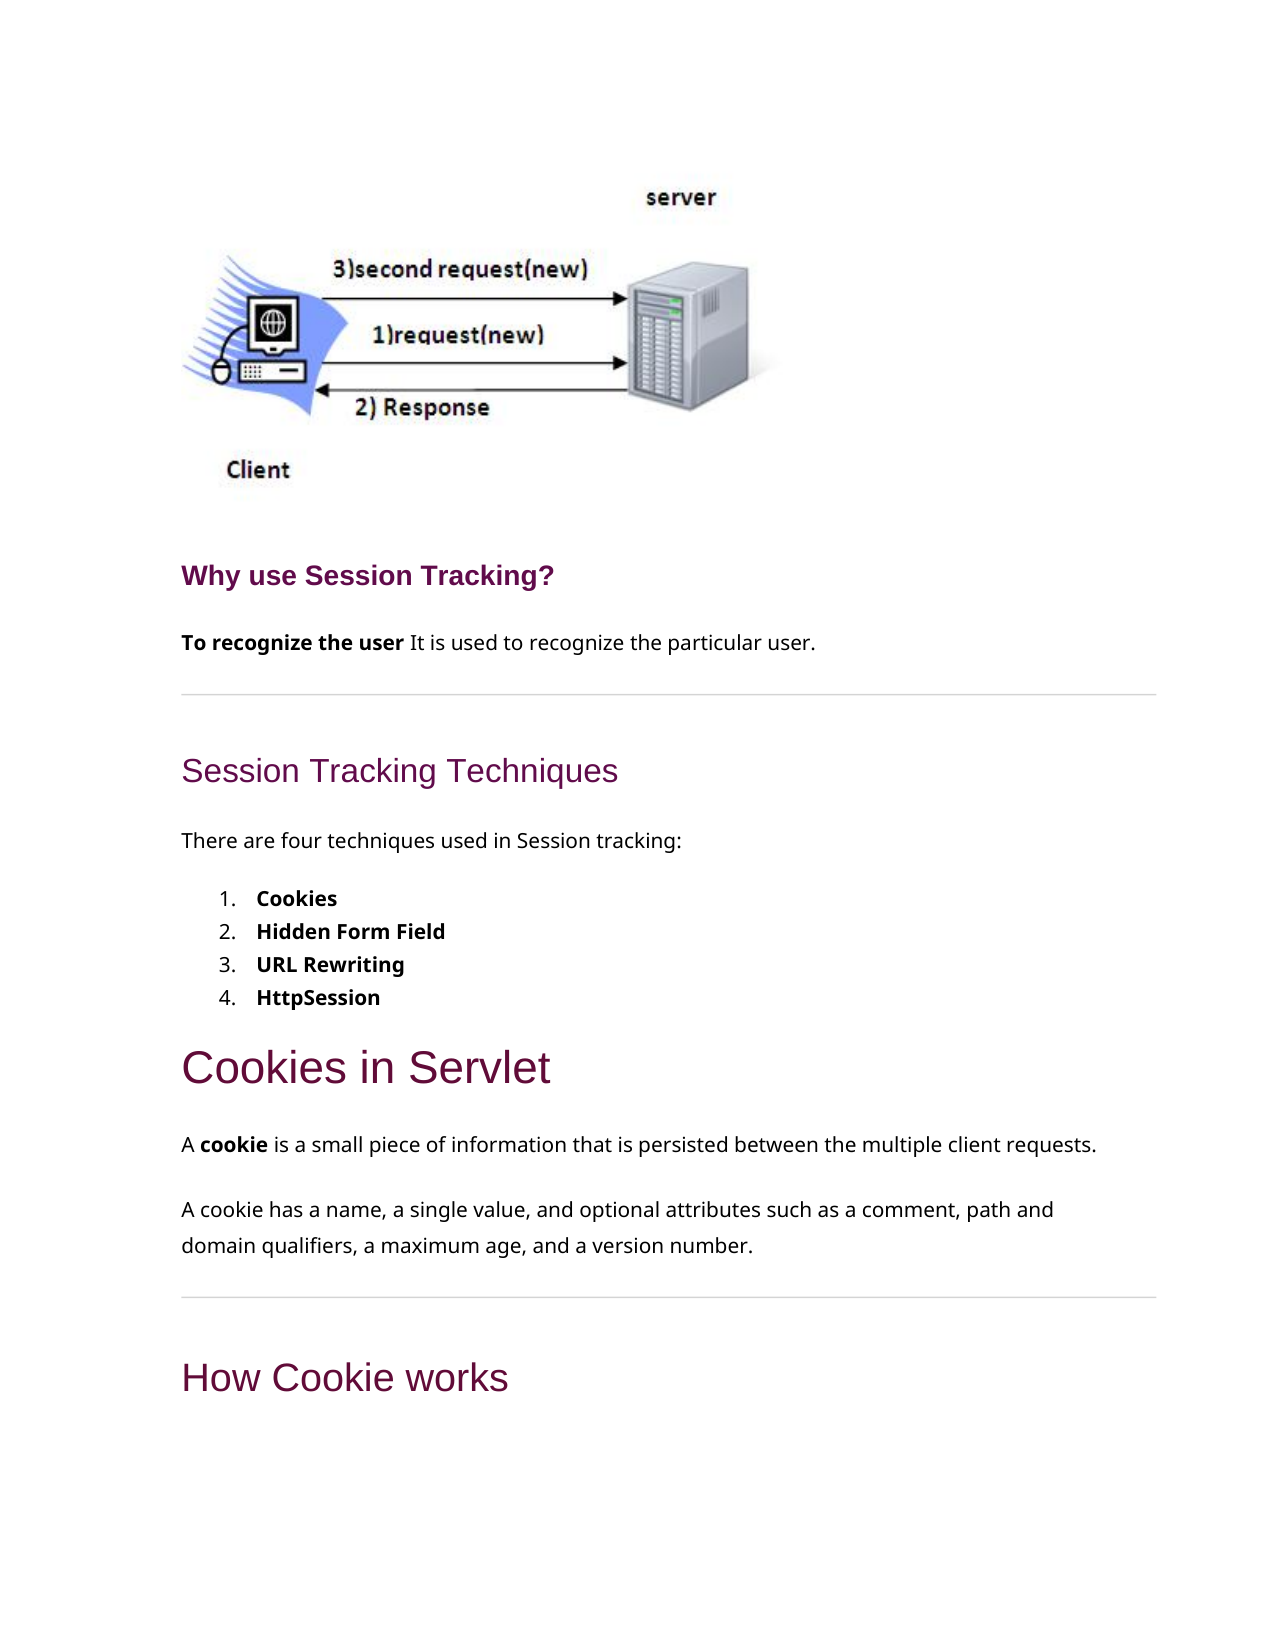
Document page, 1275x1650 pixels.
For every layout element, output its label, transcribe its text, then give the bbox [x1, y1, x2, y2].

subtitle Why use Session Tracking? [181, 556, 1125, 592]
list HttpSession [219, 983, 1125, 1011]
list URL Rewriting [219, 950, 1125, 978]
text There are four techniques used in Session tracking: [181, 818, 1125, 854]
text A cookie is a small piece of information that is persisted between the multiple client requests. [181, 1122, 1125, 1158]
subtitle Cookies in Servlet [181, 1041, 1125, 1093]
subtitle How Cookie works [181, 1354, 1125, 1399]
text To recognize the user It is used to recognize the particular user. [181, 621, 1125, 657]
list Cookies [219, 884, 1125, 912]
subtitle Session Tracking Techniques [181, 751, 1125, 789]
text A cookie has a name, a single value, and optional attributes such as a comment, path and domain qualifiers, a maximum age, and a version number. [181, 1188, 1125, 1259]
picture [181, 150, 809, 527]
list Hidden Form Field [219, 917, 1125, 945]
